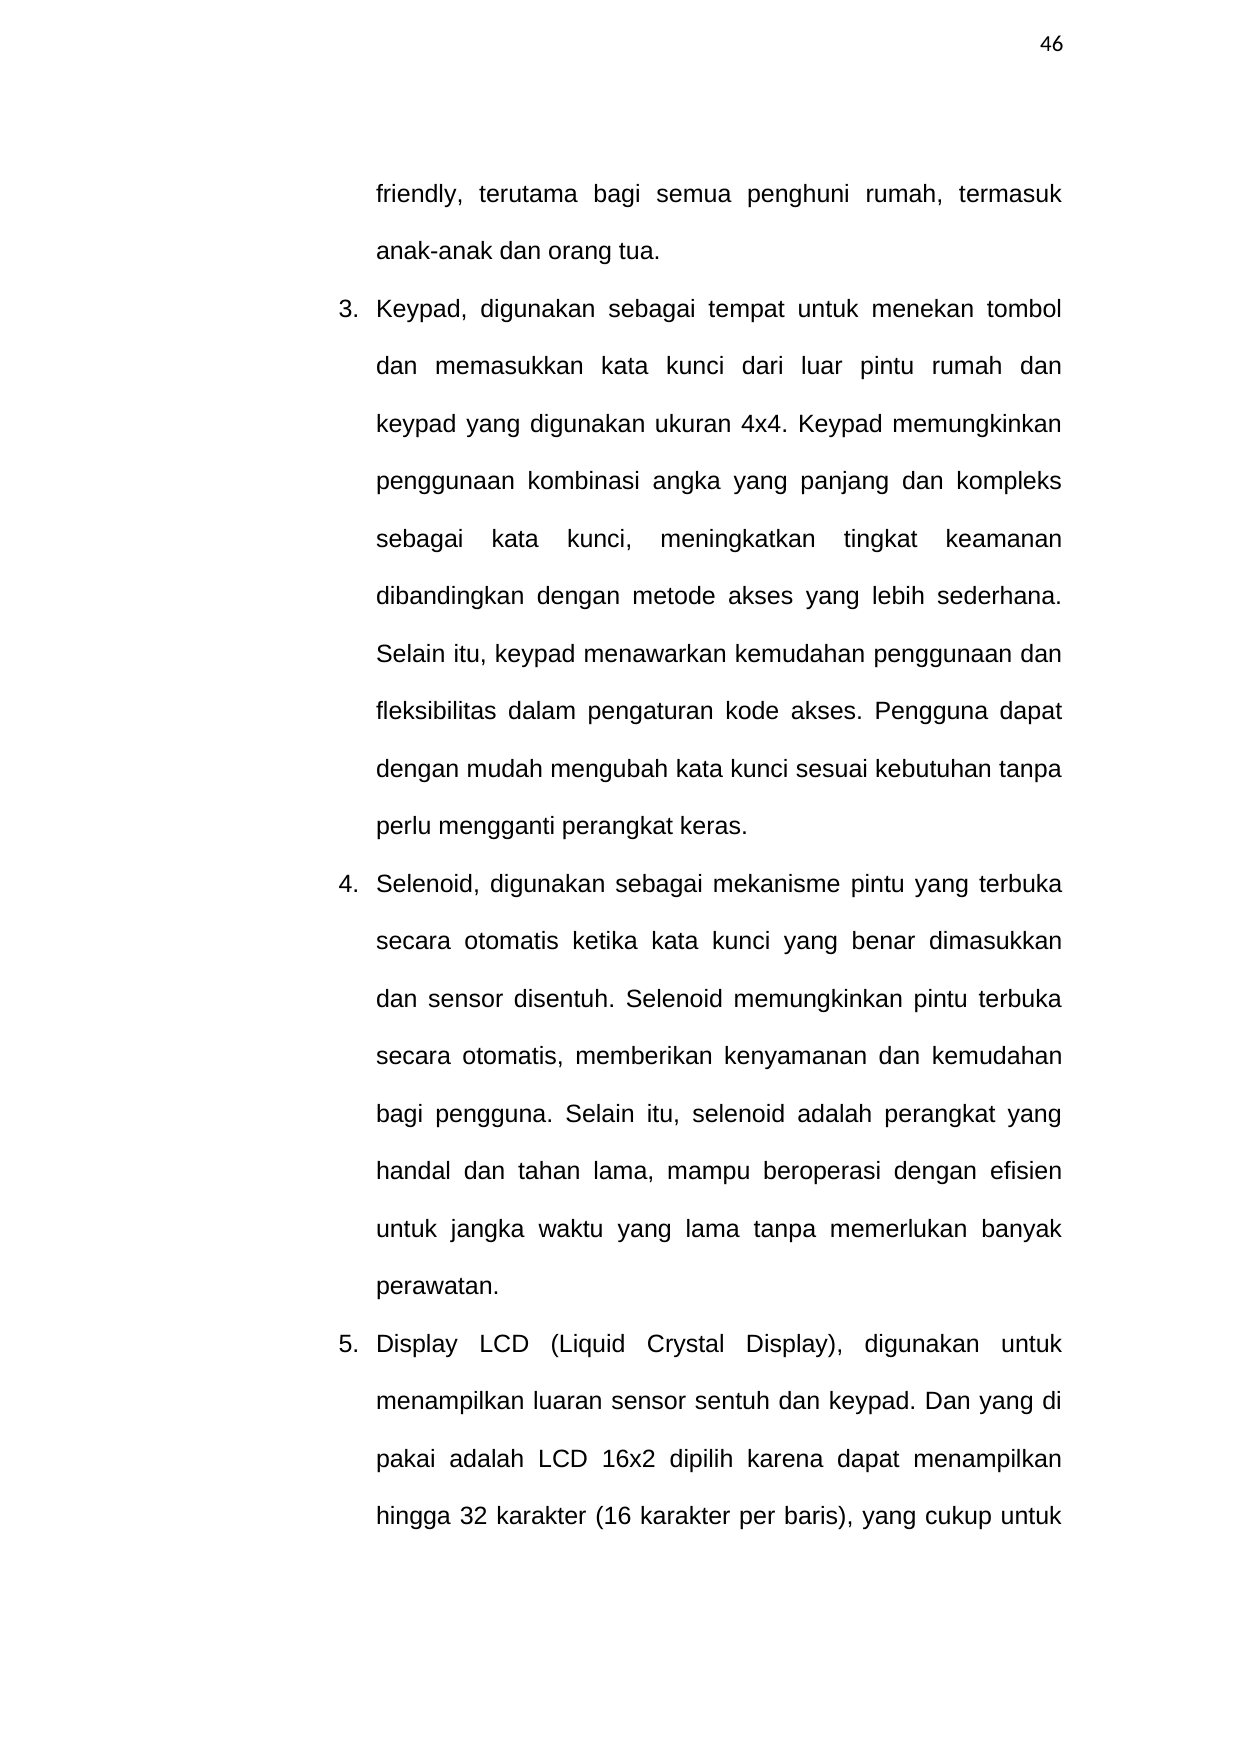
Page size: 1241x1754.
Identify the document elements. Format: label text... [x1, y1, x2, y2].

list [338, 1328, 1063, 1530]
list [338, 178, 1063, 265]
list Keypad, digunakan sebagai tempat untuk menekan tombol dan memasukkan kata kunci dari luar pintu rumah dan keypad yang digunakan ukuran 4x4. Keypad memungkinkan penggunaan kombinasi angka yang panjang dan kompleks sebagai kata kunci, meningkatkan tingkat keamanan dibandingkan dengan metode akses yang lebih sederhana. Selain itu, keypad menawarkan kemudahan penggunaan dan fleksibilitas dalam pengaturan kode akses. Pengguna dapat dengan mudah mengubah kata kunci sesuai kebutuhan tanpa perlu mengganti perangkat keras. [338, 293, 1063, 840]
list Selenoid, digunakan sebagai mekanisme pintu yang terbuka secara otomatis ketika kata kunci yang benar dimasukkan dan sensor disentuh. Selenoid memungkinkan pintu terbuka secara otomatis, memberikan kenyamanan dan kemudahan bagi pengguna. Selain itu, selenoid adalah perangkat yang handal dan tahan lama, mampu beroperasi dengan efisien untuk jangka waktu yang lama tanpa memerlukan banyak perawatan. [338, 868, 1063, 1300]
